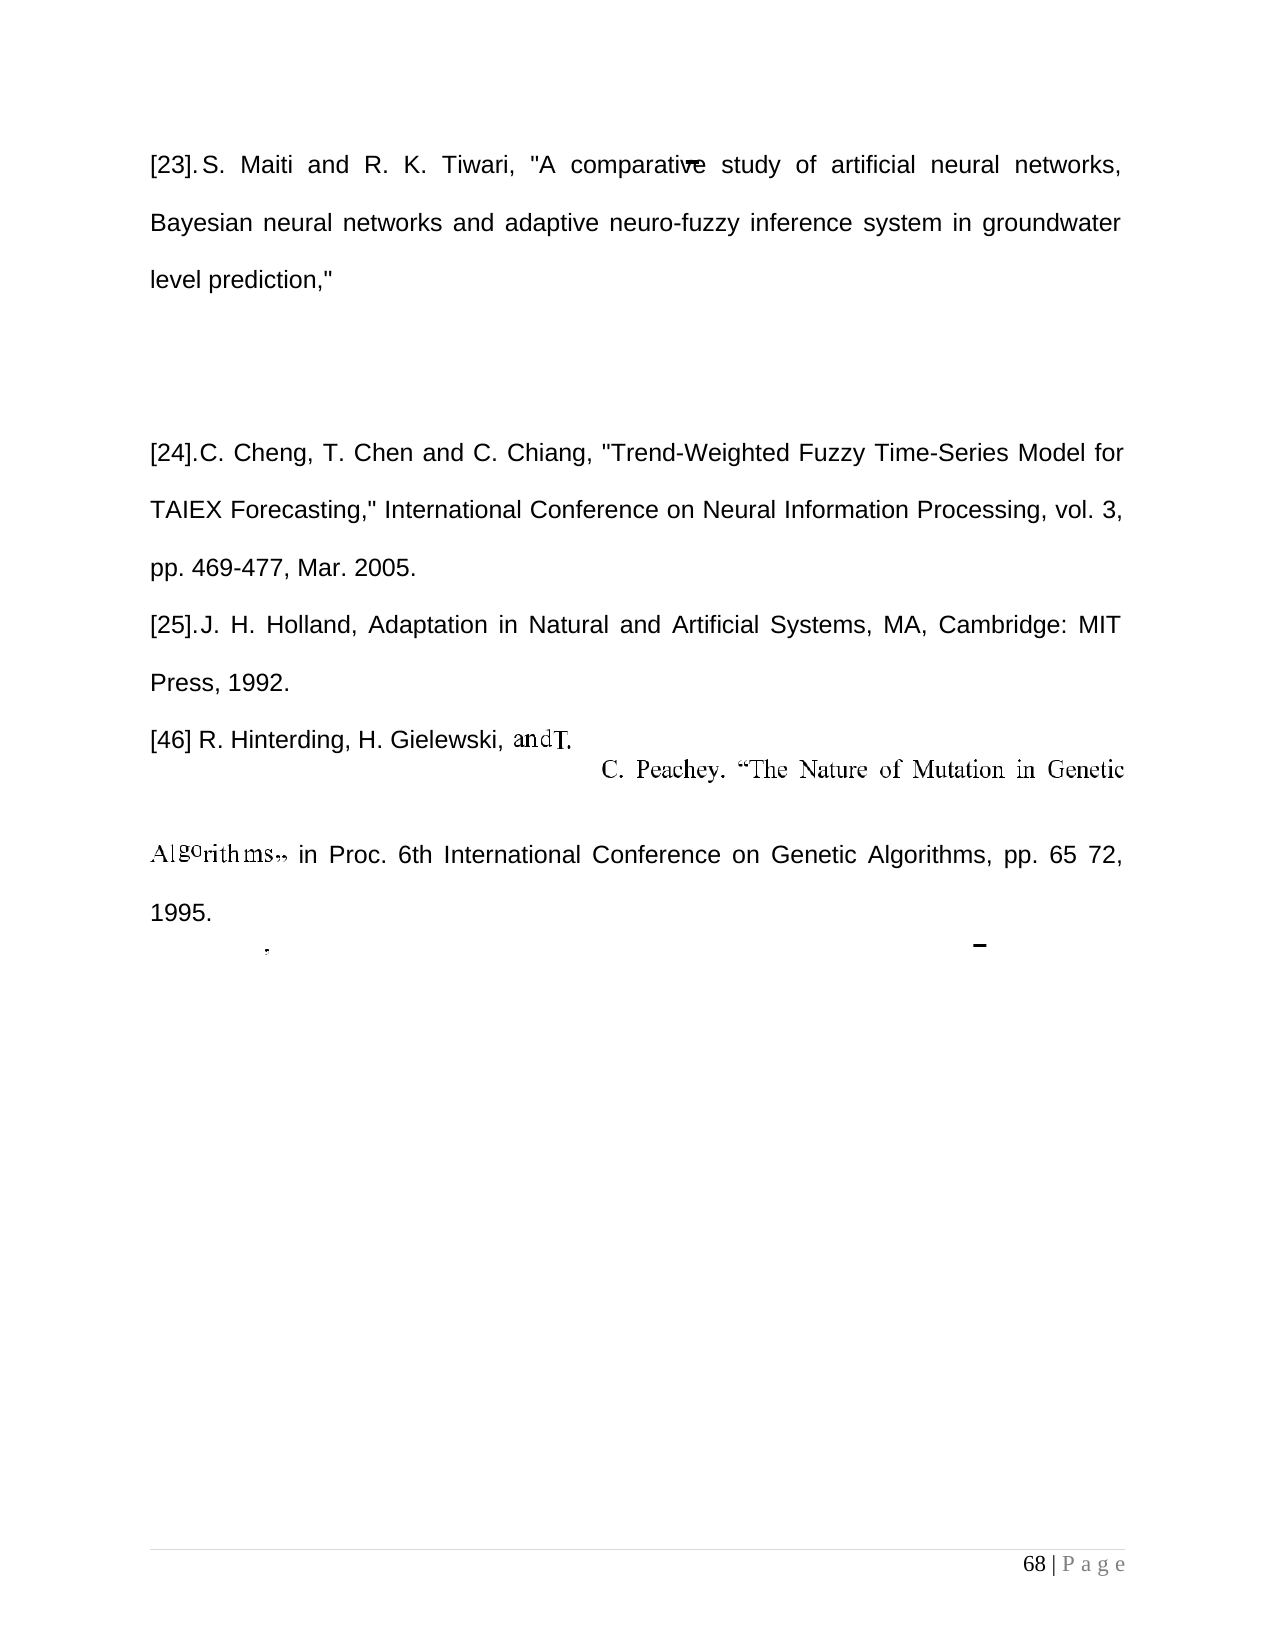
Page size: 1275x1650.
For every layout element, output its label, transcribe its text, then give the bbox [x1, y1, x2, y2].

picture [511, 726, 571, 749]
list C. Cheng, T. Chen and C. Chiang, "Trend-Weighted Fuzzy Time-Series Model for TAIEX Forecasting," International Conference on Neural Information Processing, vol. 3, pp. 469-477, Mar. 2005. [150, 437, 1125, 581]
list J. H. Holland, Adaptation in Natural and Artificial Systems, MA, Cambridge: MIT Press, 1992. [150, 610, 1123, 696]
picture [262, 946, 271, 957]
text in Proc. 6th International Conference on Genetic Algorithms, pp. 65 72, 1995. [150, 840, 1125, 926]
text [46] R. Hinterding, H. Gielewski, [150, 725, 1125, 754]
picture [602, 757, 1124, 785]
list S. Maiti and R. K. Tiwari, "A comparative study of artificial neural networks, Bayesian neural networks and adaptive neuro-fuzzy inference system in groundwater level prediction," [150, 150, 1123, 294]
picture [150, 841, 288, 864]
